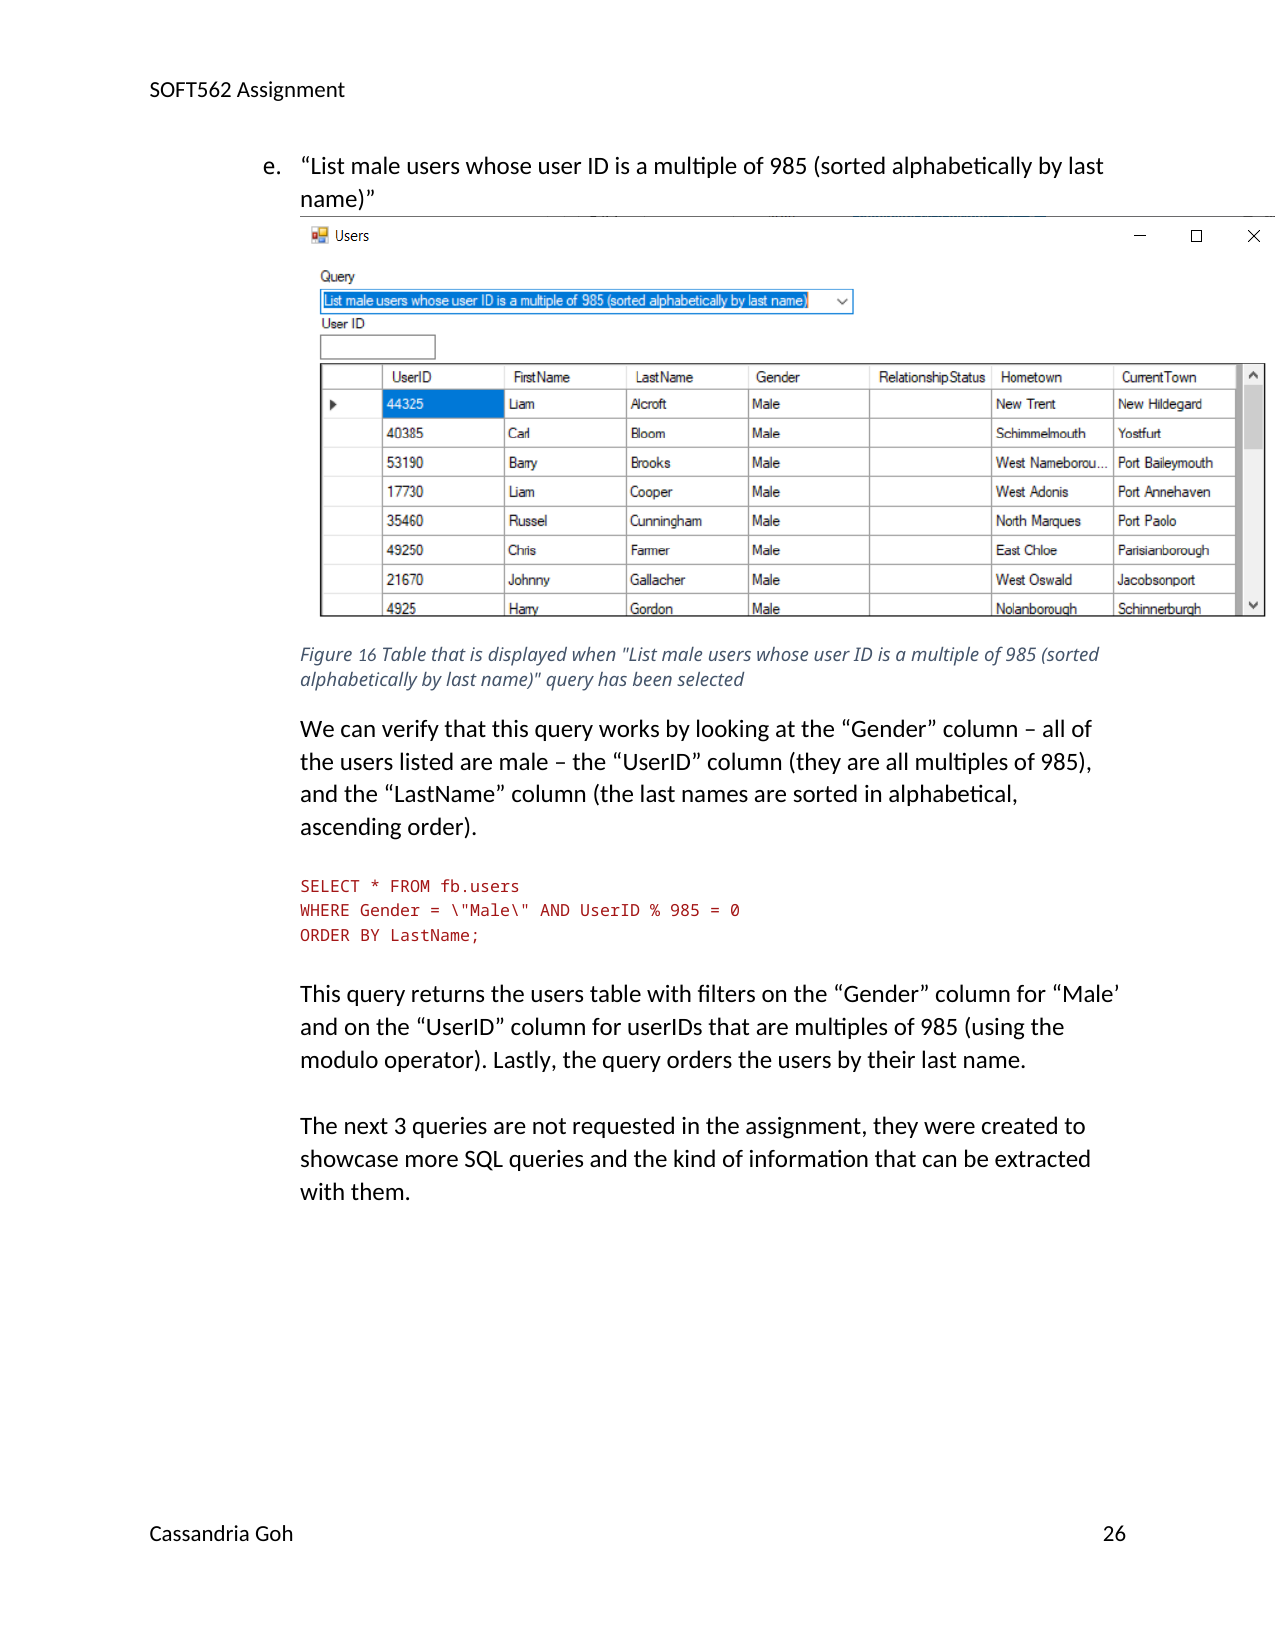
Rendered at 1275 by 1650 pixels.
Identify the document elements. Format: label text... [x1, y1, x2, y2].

list The next 3 queries are not requested in the assignment, they were created to showcase more SQL queries and the kind of information that can be extracted with them. [300, 1110, 1125, 1237]
list SELECT * FROM fb.users [300, 874, 1125, 897]
list WHERE Gender = \"Male\" AND UserID % 985 = 0 [300, 899, 1125, 922]
list ORDER BY LastName; [300, 923, 1125, 976]
text Figure 16 Table that is displayed when "List male users whose user ID is a multiple of 985 (sorted alphabetically by last name)" query has been selected [300, 641, 1125, 692]
list This query returns the users table with filters on the “Gender” column for “Male’ and on the “UserID” column for userIDs that are multiples of 985 (using the modulo operator). Lastly, the query orders the users by their last name. [300, 978, 1125, 1075]
picture [300, 216, 1275, 622]
list We can verify that this query works by looking at the “Gender” column – all of the users listed are male – the “UserID” column (they are all multiples of 985), and the “LastName” column (the last names are sorted in alphabetical, ascending order). [300, 713, 1125, 872]
